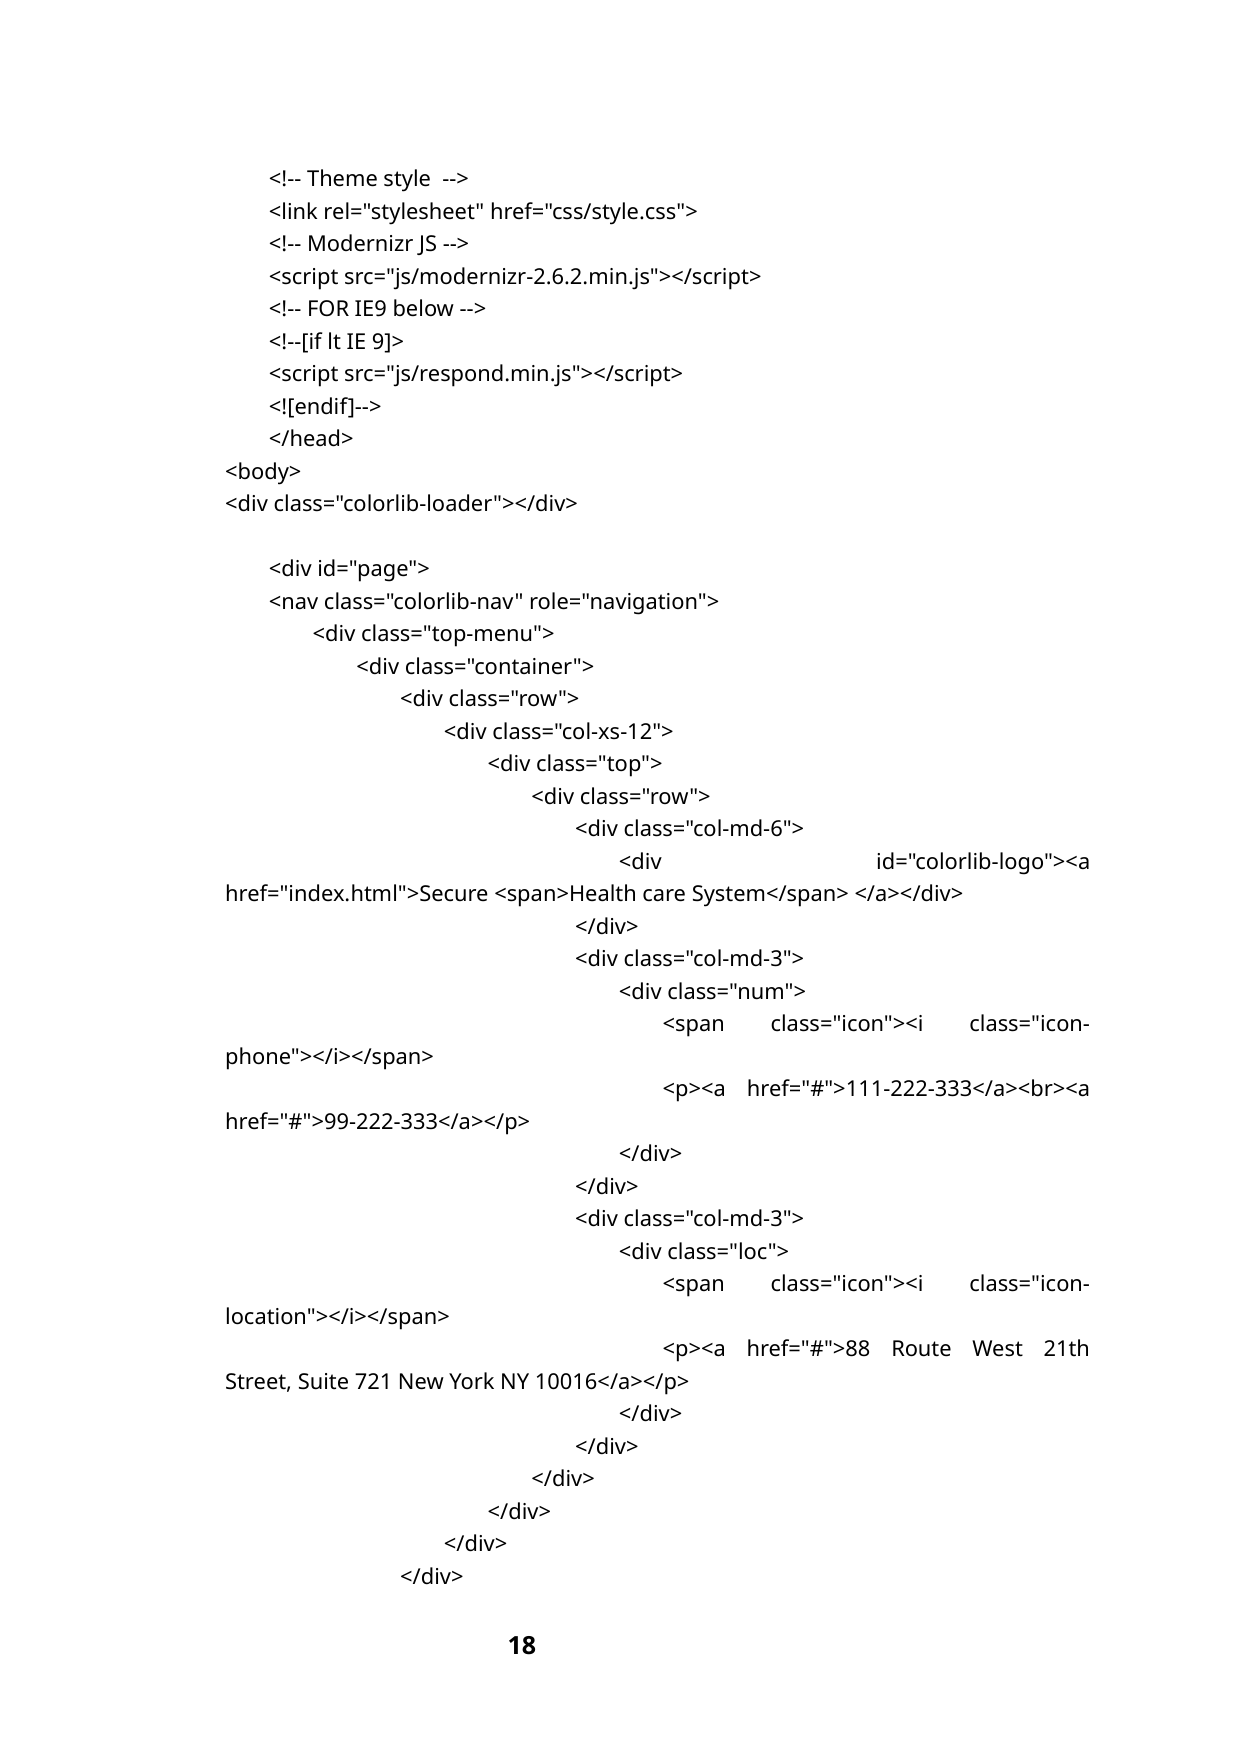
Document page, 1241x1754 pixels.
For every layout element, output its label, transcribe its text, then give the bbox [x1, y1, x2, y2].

text </div> [225, 1137, 1090, 1169]
text <!-- FOR IE9 below --> [225, 292, 1090, 324]
text <span class="icon"><i class="icon-phone"></i></span> [225, 1007, 1090, 1072]
text <div class="row"> [225, 779, 1090, 812]
text <nav class="colorlib-nav" role="navigation"> [225, 584, 1090, 617]
text <p><a href="#">111-222-333</a><br><a href="#">99-222-333</a></p> [225, 1072, 1090, 1137]
text <div class="col-xs-12"> [225, 714, 1090, 747]
text <div class="row"> [225, 682, 1090, 714]
text <script src="js/respond.min.js"></script> [225, 357, 1090, 389]
text <div class="top-menu"> [225, 617, 1090, 649]
text <div class="col-md-3"> [225, 1202, 1090, 1234]
text </head> [225, 422, 1090, 454]
text </div> [225, 1397, 1090, 1429]
text <p><a href="#">88 Route West 21th Street, Suite 721 New York NY 10016</a></p> [225, 1332, 1090, 1397]
text <div id="page"> [225, 552, 1090, 584]
text <div class="top"> [225, 747, 1090, 779]
text <body> [225, 454, 1090, 487]
text </div> [225, 1462, 1090, 1494]
text <![endif]--> [225, 389, 1090, 422]
text <!-- Theme style --> [225, 162, 1090, 194]
text <div id="colorlib-logo"><a href="index.html">Secure <span>Health care System</span> </a></div> [225, 844, 1090, 909]
text <div class="container"> [225, 649, 1090, 682]
text <script src="js/modernizr-2.6.2.min.js"></script> [225, 259, 1090, 292]
text <div class="col-md-6"> [225, 812, 1090, 844]
text </div> [225, 1527, 1090, 1559]
text </div> [225, 909, 1090, 942]
text <!-- Modernizr JS --> [225, 227, 1090, 259]
text <span class="icon"><i class="icon-location"></i></span> [225, 1267, 1090, 1332]
text </div> [225, 1559, 1090, 1592]
text <div class="num"> [225, 974, 1090, 1007]
text <link rel="stylesheet" href="css/style.css"> [225, 194, 1090, 227]
text </div> [225, 1494, 1090, 1527]
text <div class="loc"> [225, 1234, 1090, 1267]
text <div class="col-md-3"> [225, 942, 1090, 974]
text </div> [225, 1169, 1090, 1202]
text <!--[if lt IE 9]> [225, 324, 1090, 357]
text </div> [225, 1429, 1090, 1462]
text <div class="colorlib-loader"></div> [225, 487, 1090, 519]
